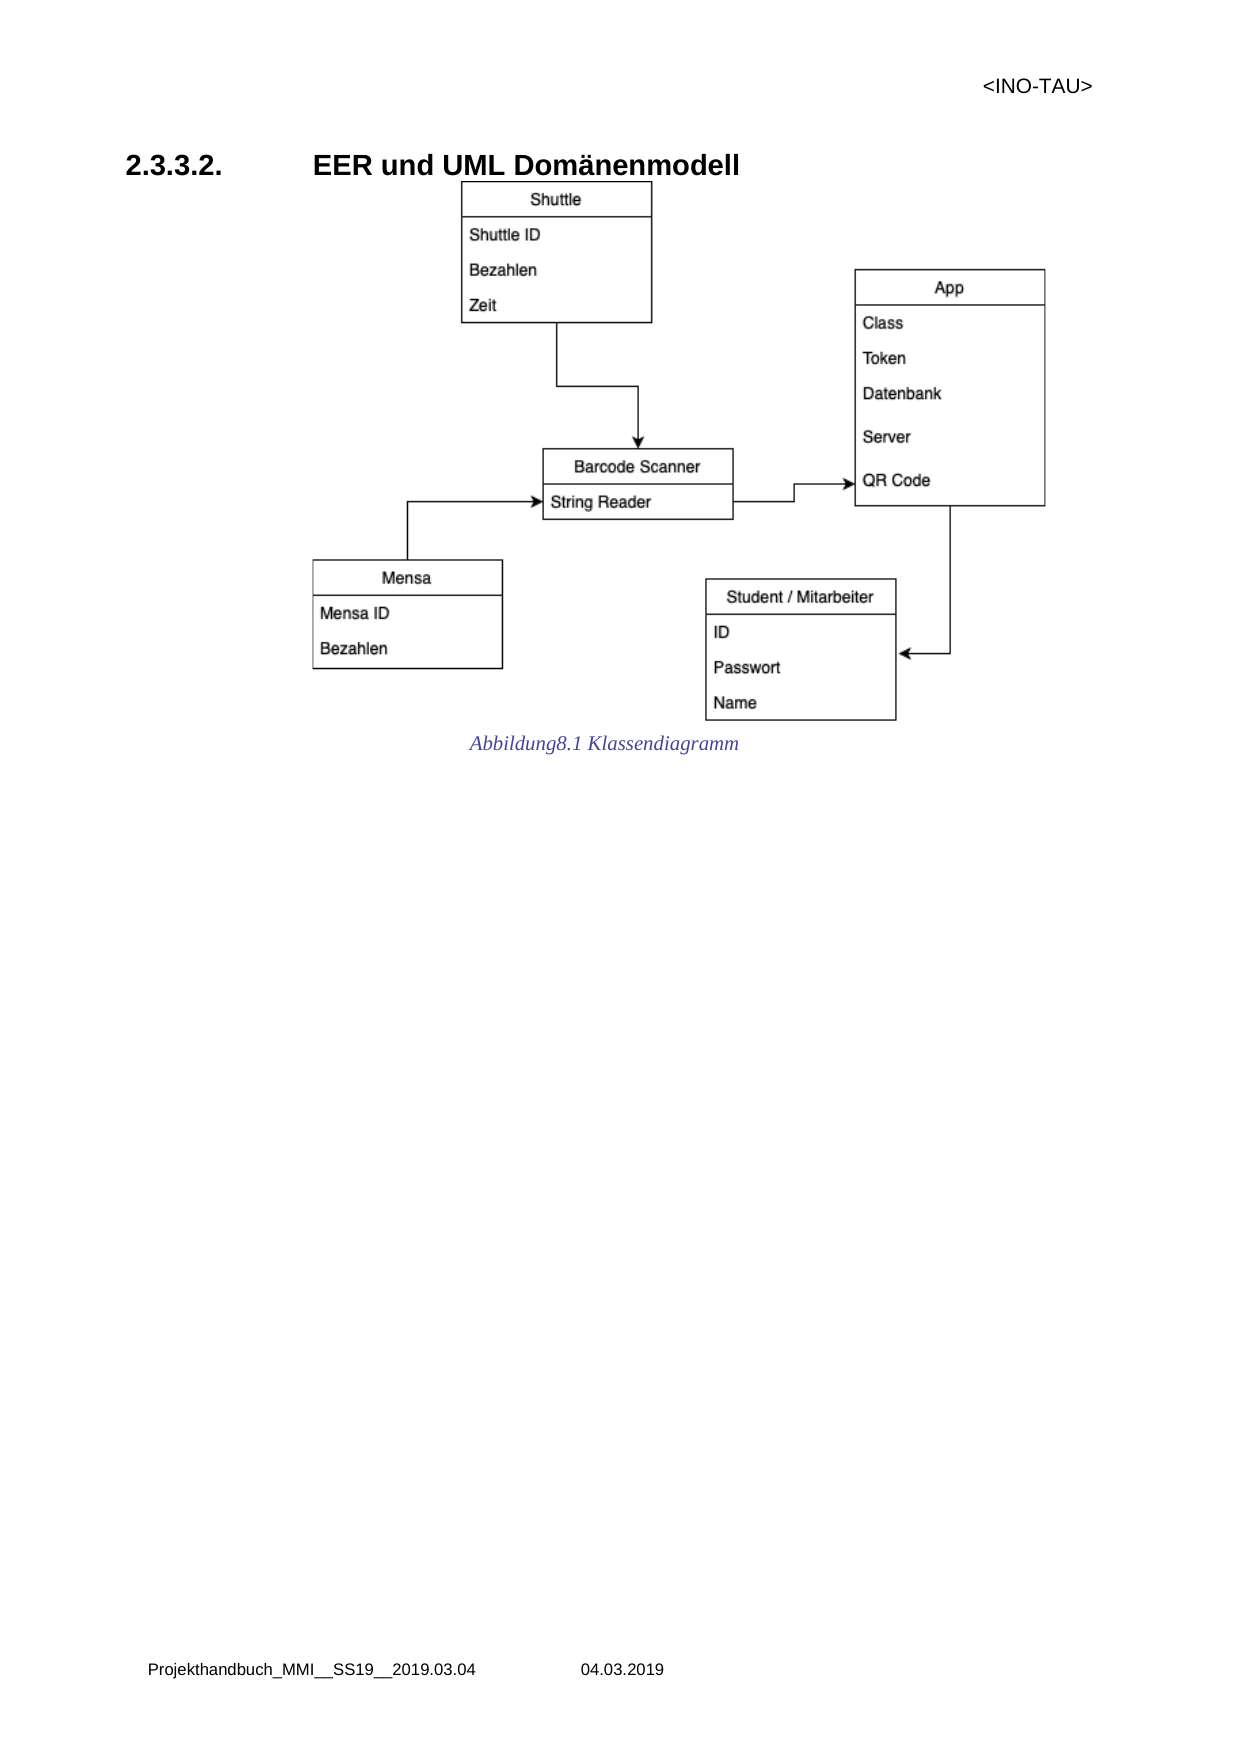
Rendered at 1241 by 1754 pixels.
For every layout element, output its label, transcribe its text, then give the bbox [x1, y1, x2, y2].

text Abbildung8.1 Klassendiagramm [148, 731, 1063, 755]
picture [312, 181, 1046, 725]
